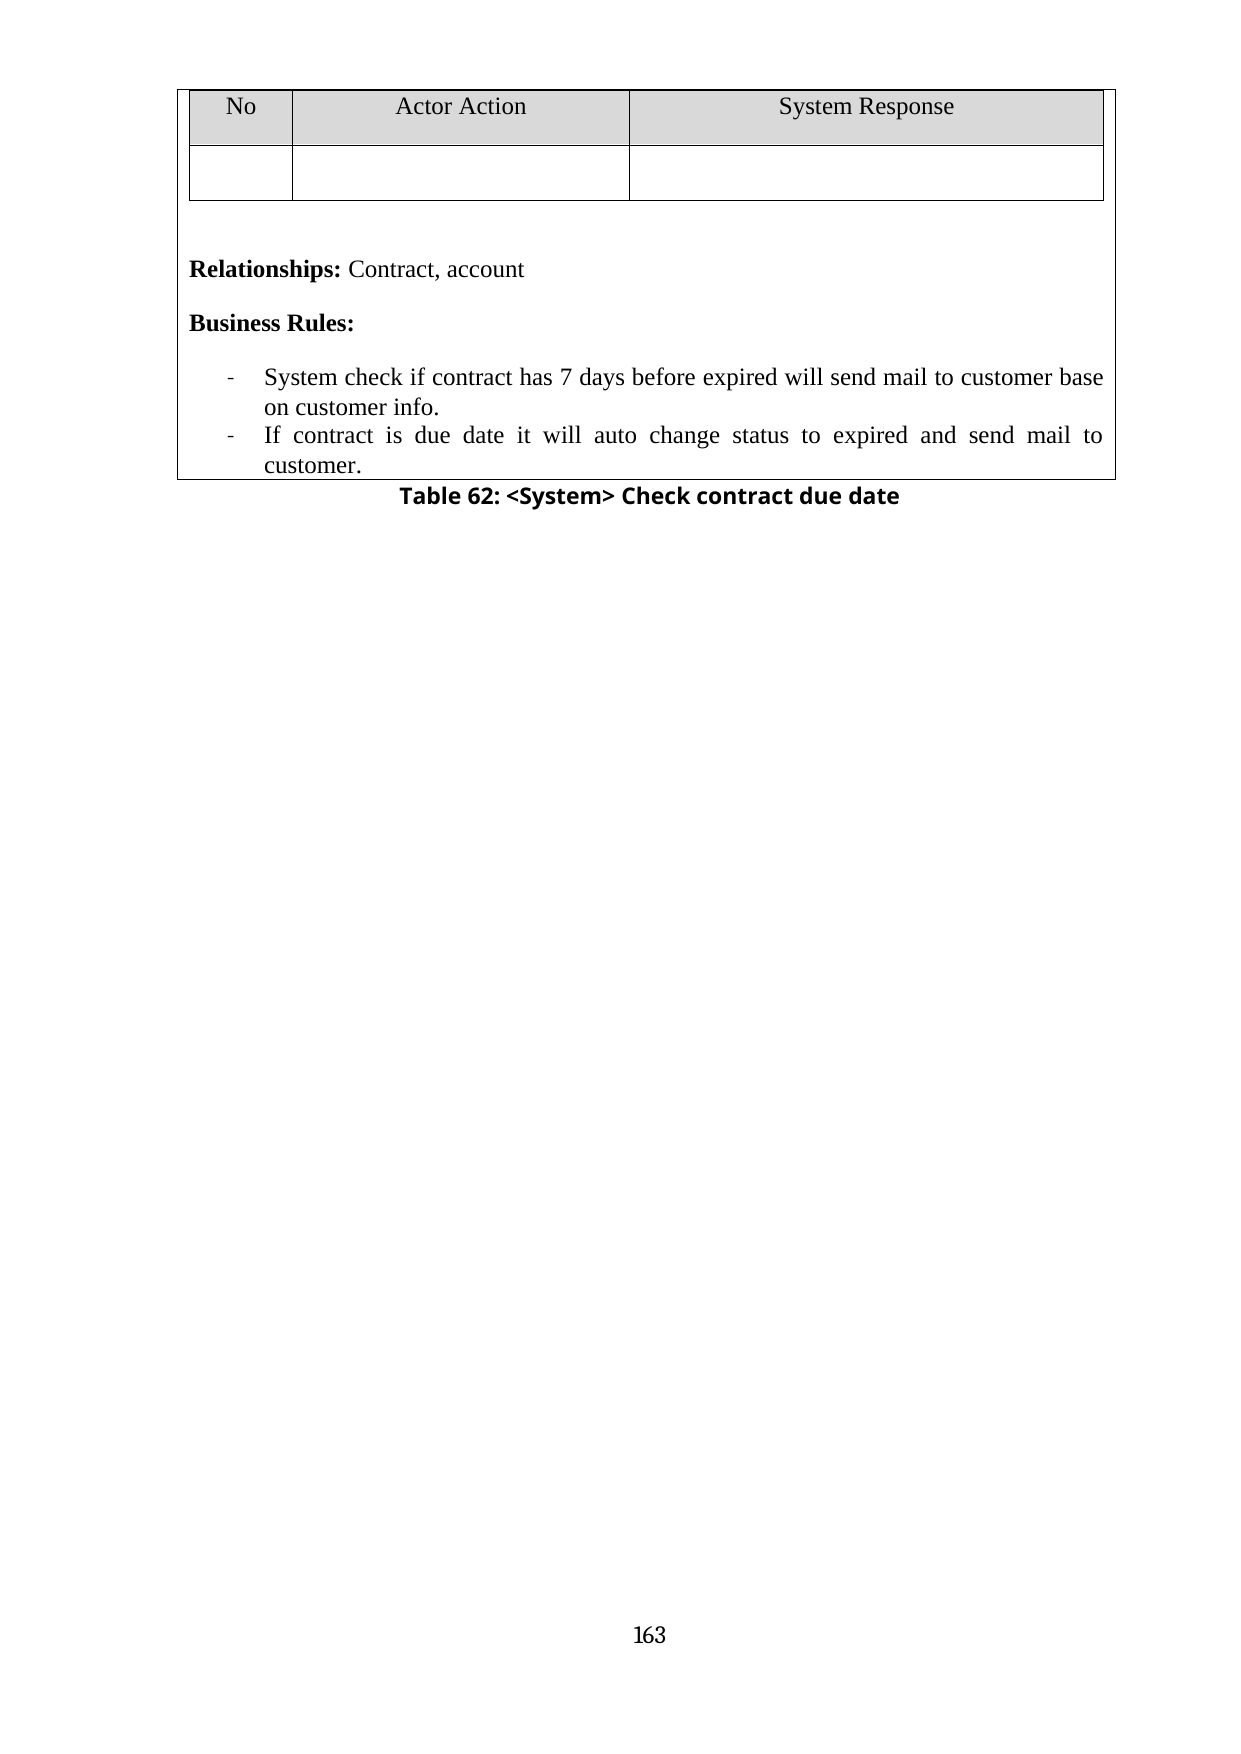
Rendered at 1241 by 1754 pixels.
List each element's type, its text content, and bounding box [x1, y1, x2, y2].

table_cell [178, 90, 1115, 479]
